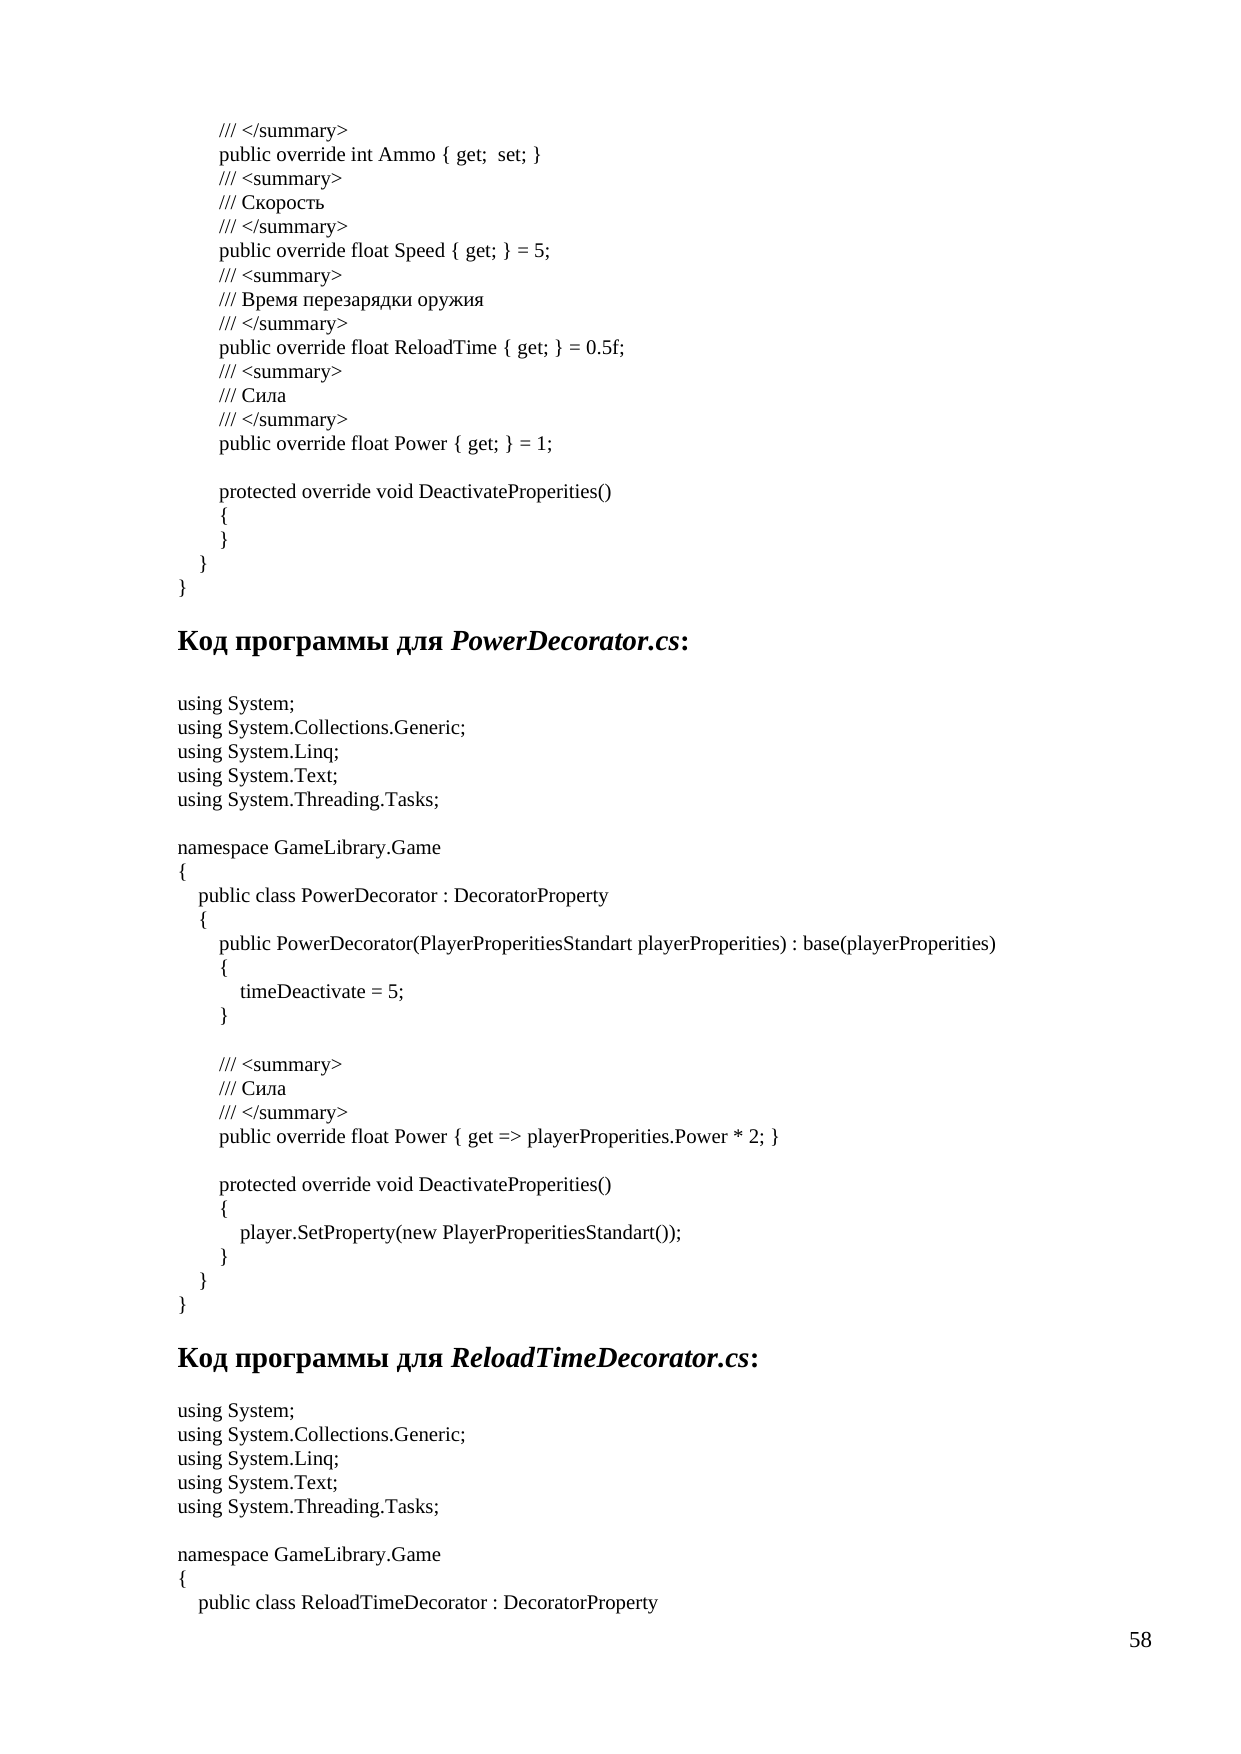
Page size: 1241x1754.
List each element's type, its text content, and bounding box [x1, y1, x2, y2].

text namespace GameLibrary.Game [177, 1542, 1152, 1566]
text } [177, 1244, 1152, 1268]
text using System.Collections.Generic; [177, 714, 1152, 739]
text } [177, 551, 1152, 575]
text /// </summary> [177, 1099, 1152, 1124]
text public override float Speed { get; } = 5; [177, 238, 1152, 262]
text /// <summary> [177, 166, 1152, 190]
text public class PowerDecorator : DecoratorProperty [177, 883, 1152, 907]
text } [177, 527, 1152, 551]
text using System.Collections.Generic; [177, 1422, 1152, 1446]
text player.SetProperty(new PlayerProperitiesStandart()); [177, 1220, 1152, 1244]
text { [177, 503, 1152, 527]
text protected override void DeactivateProperities() [177, 479, 1152, 503]
text } [177, 1268, 1152, 1292]
text public PowerDecorator(PlayerProperitiesStandart playerProperities) : base(playerProperities) [177, 931, 1152, 955]
text } [177, 1292, 1152, 1316]
text /// <summary> [177, 1051, 1152, 1076]
text using System.Text; [177, 1470, 1152, 1494]
text using System.Linq; [177, 739, 1152, 763]
text { [177, 859, 1152, 883]
text Код программы для ReloadTimeDecorator.cs: [177, 1340, 1152, 1374]
text /// Время перезарядки оружия [177, 287, 1152, 311]
text public override float Power { get => playerProperities.Power * 2; } [177, 1124, 1152, 1148]
text public class ReloadTimeDecorator : DecoratorProperty [177, 1590, 1152, 1614]
text public override float Power { get; } = 1; [177, 431, 1152, 455]
text /// </summary> [177, 214, 1152, 238]
text public override float ReloadTime { get; } = 0.5f; [177, 335, 1152, 359]
text { [177, 955, 1152, 979]
text using System.Threading.Tasks; [177, 1494, 1152, 1518]
text /// <summary> [177, 359, 1152, 383]
text /// Сила [177, 383, 1152, 407]
text /// </summary> [177, 407, 1152, 431]
text { [177, 1196, 1152, 1220]
text /// </summary> [177, 311, 1152, 335]
text protected override void DeactivateProperities() [177, 1172, 1152, 1196]
text /// </summary> [177, 118, 1152, 142]
text public override int Ammo { get; set; } [177, 142, 1152, 166]
text using System.Threading.Tasks; [177, 787, 1152, 811]
text { [177, 907, 1152, 931]
text using System; [177, 1398, 1152, 1422]
text { [177, 1566, 1152, 1590]
text } [177, 1003, 1152, 1027]
text /// Сила [177, 1076, 1152, 1099]
text /// <summary> [177, 262, 1152, 287]
text using System.Linq; [177, 1446, 1152, 1470]
text timeDeactivate = 5; [177, 979, 1152, 1003]
text using System; [177, 691, 1152, 714]
text /// Скорость [177, 190, 1152, 214]
text } [177, 575, 1152, 599]
text Код программы для PowerDecorator.cs: [177, 623, 1152, 657]
text namespace GameLibrary.Game [177, 835, 1152, 859]
text using System.Text; [177, 763, 1152, 787]
